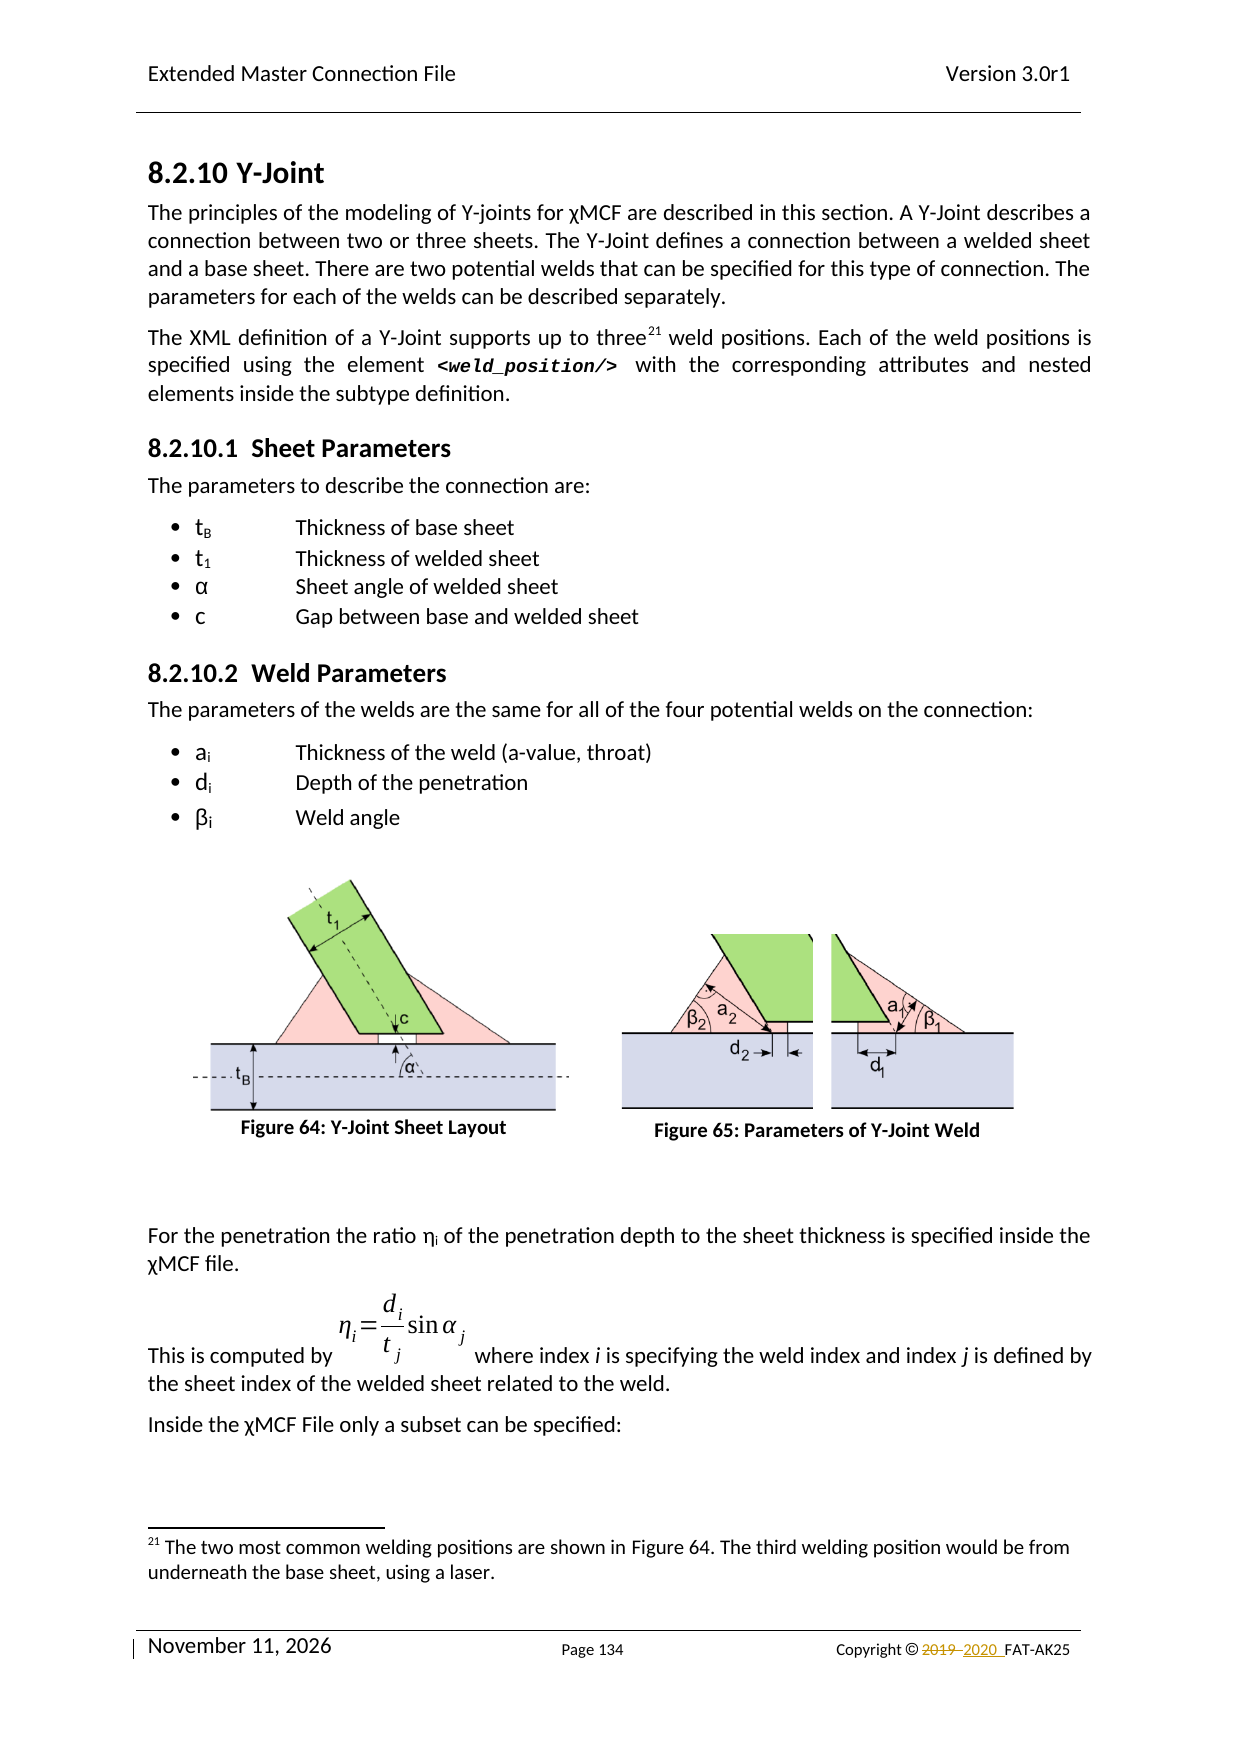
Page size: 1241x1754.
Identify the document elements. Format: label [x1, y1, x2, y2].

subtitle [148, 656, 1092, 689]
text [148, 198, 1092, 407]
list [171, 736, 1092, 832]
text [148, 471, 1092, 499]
picture [193, 879, 569, 1111]
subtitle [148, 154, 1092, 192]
picture [831, 934, 1014, 1109]
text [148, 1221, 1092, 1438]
picture [621, 934, 813, 1109]
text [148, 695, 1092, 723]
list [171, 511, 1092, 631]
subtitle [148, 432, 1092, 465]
